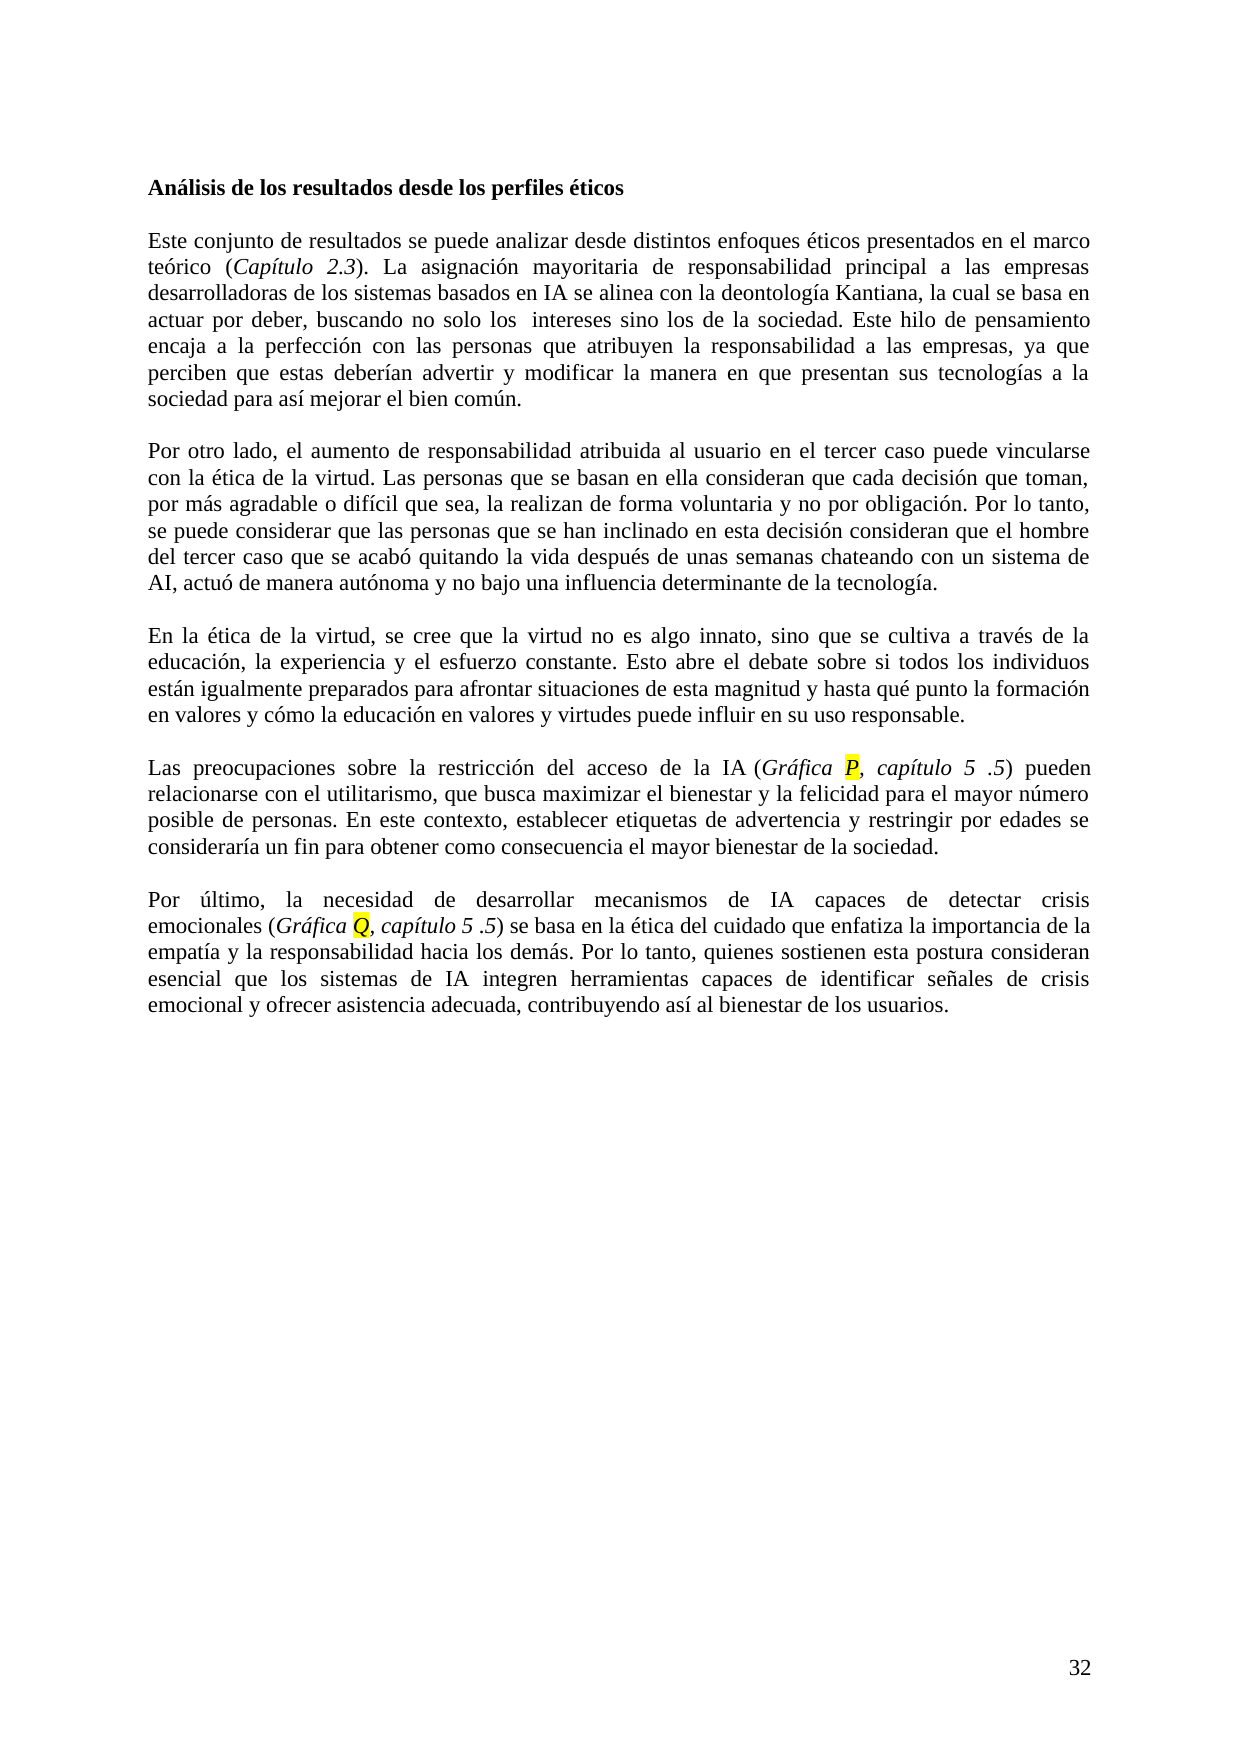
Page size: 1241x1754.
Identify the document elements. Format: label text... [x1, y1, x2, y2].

text Las preocupaciones sobre la restricción del acceso de la IA (Gráfica P, capítulo 5 .5) pueden relacionarse con el utilitarismo, que busca maximizar el bienestar y la felicidad para el mayor número posible de personas. En este contexto, establecer etiquetas de advertencia y restringir por edades se consideraría un fin para obtener como consecuencia el mayor bienestar de la sociedad. [148, 754, 1091, 859]
text Por último, la necesidad de desarrollar mecanismos de IA capaces de detectar crisis emocionales (Gráfica Q, capítulo 5 .5) se basa en la ética del cuidado que enfatiza la importancia de la empatía y la responsabilidad hacia los demás. Por lo tanto, quienes sostienen esta postura consideran esencial que los sistemas de IA integren herramientas capaces de identificar señales de crisis emocional y ofrecer asistencia adecuada, contribuyendo así al bienestar de los usuarios. [148, 886, 1091, 1017]
text En la ética de la virtud, se cree que la virtud no es algo innato, sino que se cultiva a través de la educación, la experiencia y el esfuerzo constante. Esto abre el debate sobre si todos los individuos están igualmente preparados para afrontar situaciones de esta magnitud y hasta qué punto la formación en valores y cómo la educación en valores y virtudes puede influir en su uso responsable. [148, 622, 1091, 727]
text Este conjunto de resultados se puede analizar desde distintos enfoques éticos presentados en el marco teórico (Capítulo 2.3). La asignación mayoritaria de responsabilidad principal a las empresas desarrolladoras de los sistemas basados en IA se alinea con la deontología Kantiana, la cual se basa en actuar por deber, buscando no solo los intereses sino los de la sociedad. Este hilo de pensamiento encaja a la perfección con las personas que atribuyen la responsabilidad a las empresas, ya que perciben que estas deberían advertir y modificar la manera en que presentan sus tecnologías a la sociedad para así mejorar el bien común. [148, 227, 1091, 411]
text Por otro lado, el aumento de responsabilidad atribuida al usuario en el tercer caso puede vincularse con la ética de la virtud. Las personas que se basan en ella consideran que cada decisión que toman, por más agradable o difícil que sea, la realizan de forma voluntaria y no por obligación. Por lo tanto, se puede considerar que las personas que se han inclinado en esta decisión consideran que el hombre del tercer caso que se acabó quitando la vida después de unas semanas chateando con un sistema de AI, actuó de manera autónoma y no bajo una influencia determinante de la tecnología. [148, 438, 1091, 596]
subtitle Análisis de los resultados desde los perfiles éticos [148, 174, 1091, 200]
